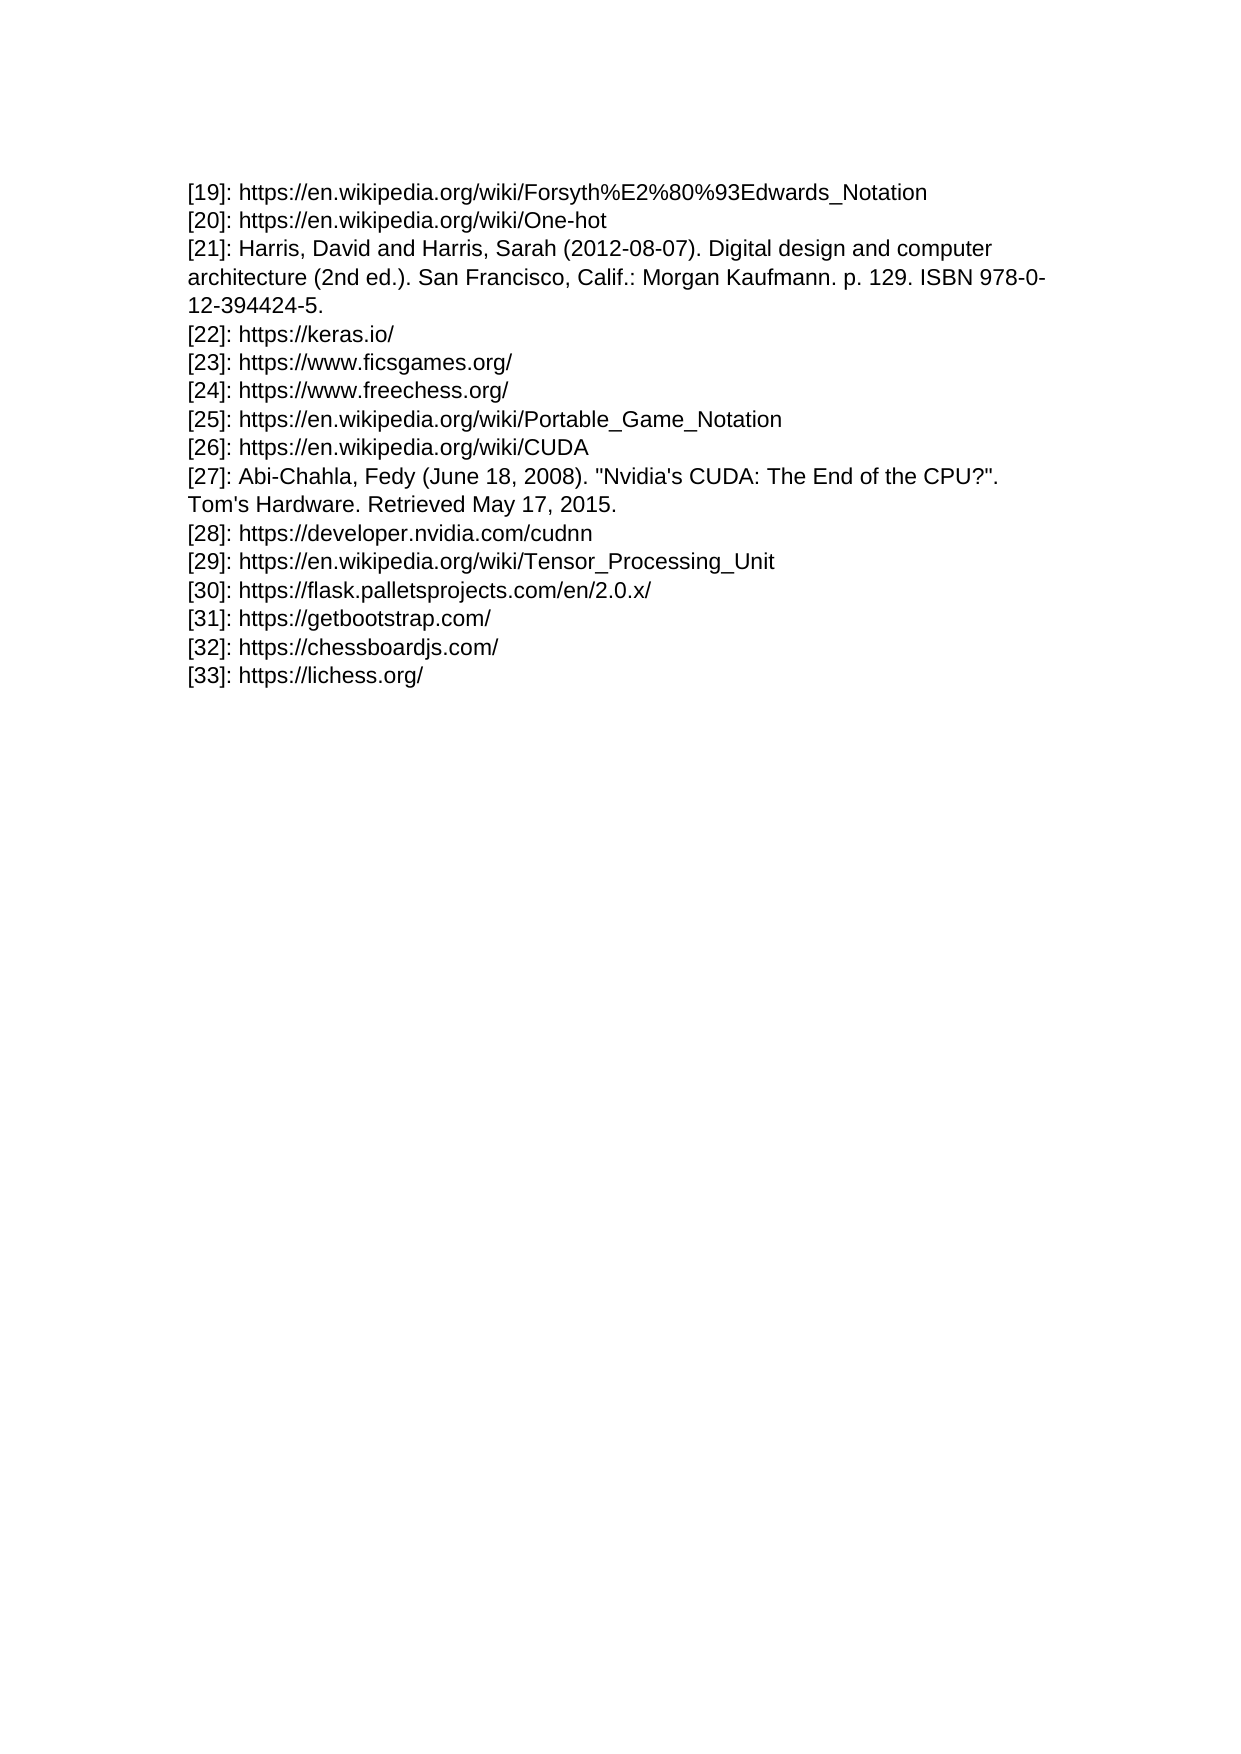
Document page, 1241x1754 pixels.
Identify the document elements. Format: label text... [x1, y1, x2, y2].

text [19]: https://en.wikipedia.org/wiki/Forsyth%E2%80%93Edwards_Notation [20]: https://en.wikipedia.org/wiki/One-hot [21]: Harris, David and Harris, Sarah (2012-08-07). Digital design and computer architecture (2nd ed.). San Francisco, Calif.: Morgan Kaufmann. p. 129. ISBN 978-0-12-394424-5. [22]: https://keras.io/ [23]: https://www.ficsgames.org/ [24]: https://www.freechess.org/ [25]: https://en.wikipedia.org/wiki/Portable_Game_Notation [26]: https://en.wikipedia.org/wiki/CUDA [27]: Abi-Chahla, Fedy (June 18, 2008). "Nvidia's CUDA: The End of the CPU?". Tom's Hardware. Retrieved May 17, 2015. [28]: https://developer.nvidia.com/cudnn [29]: https://en.wikipedia.org/wiki/Tensor_Processing_Unit [30]: https://flask.palletsprojects.com/en/2.0.x/ [31]: https://getbootstrap.com/ [32]: https://chessboardjs.com/ [33]: https://lichess.org/ [187, 150, 1053, 688]
